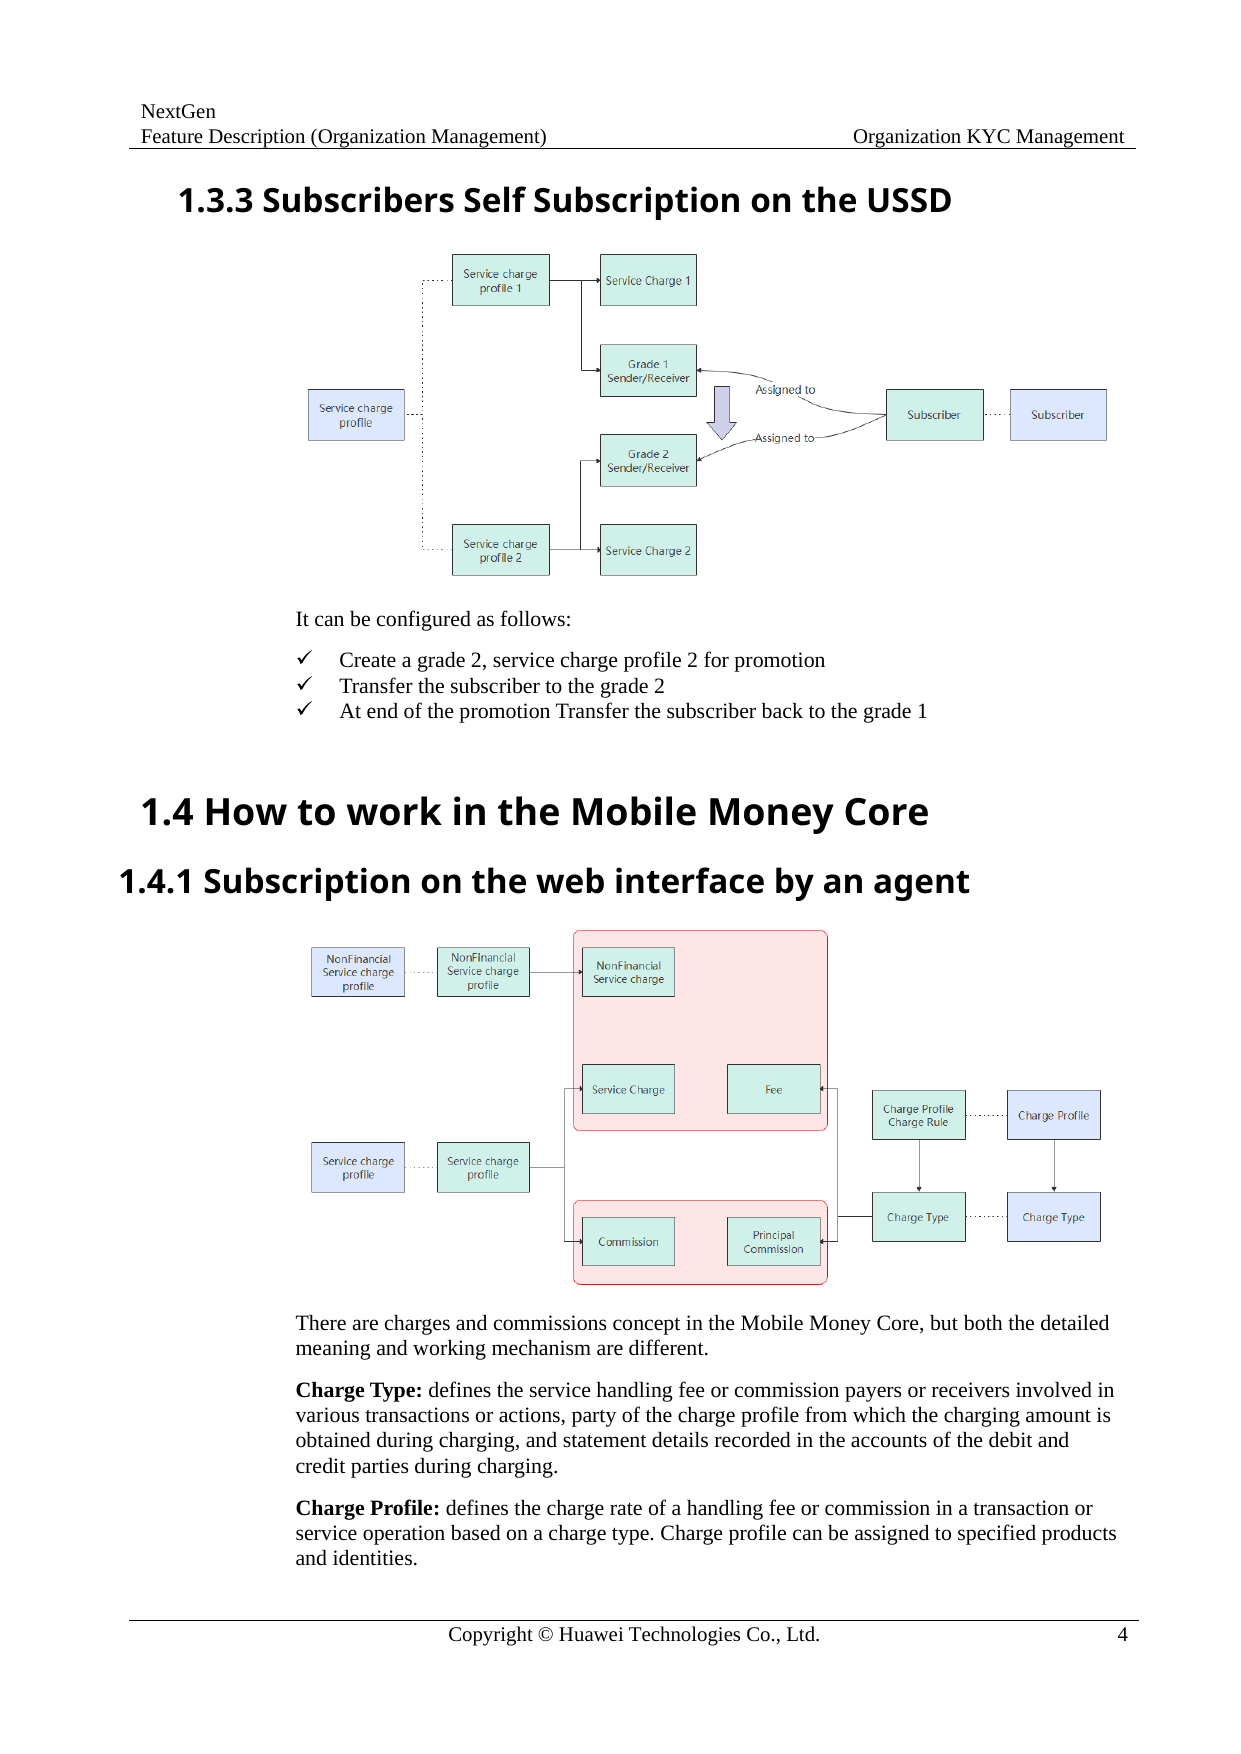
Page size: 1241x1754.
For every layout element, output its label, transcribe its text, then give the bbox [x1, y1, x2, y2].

text There are charges and commissions concept in the Mobile Money Core, but both the detailed meaning and working mechanism are different. [295, 1310, 1122, 1360]
text Charge Profile: defines the charge rate of a handling fee or commission in a transaction or service operation based on a charge type. Charge profile can be assigned to specified products and identities. [295, 1494, 1122, 1570]
text It can be configured as follows: [295, 606, 1122, 631]
subtitle Subscribers Self Subscription on the USSD [177, 177, 1122, 223]
text Charge Type: defines the service handling fee or commission payers or receivers involved in various transactions or actions, party of the charge profile from which the charging amount is obtained during charging, and statement details recorded in the accounts of the debit and credit parties during charging. [295, 1377, 1122, 1478]
list Transfer the subscriber to the grade 2 [295, 673, 1122, 698]
subtitle How to work in the Mobile Money Core [140, 786, 1100, 837]
list At end of the promotion Transfer the subscriber back to the grade 1 [295, 698, 1122, 723]
list Create a grade 2, service charge profile 2 for promotion [295, 647, 1122, 673]
picture [295, 919, 1118, 1294]
subtitle Subscription on the web interface by an agent [118, 857, 1122, 903]
picture [295, 239, 1120, 589]
